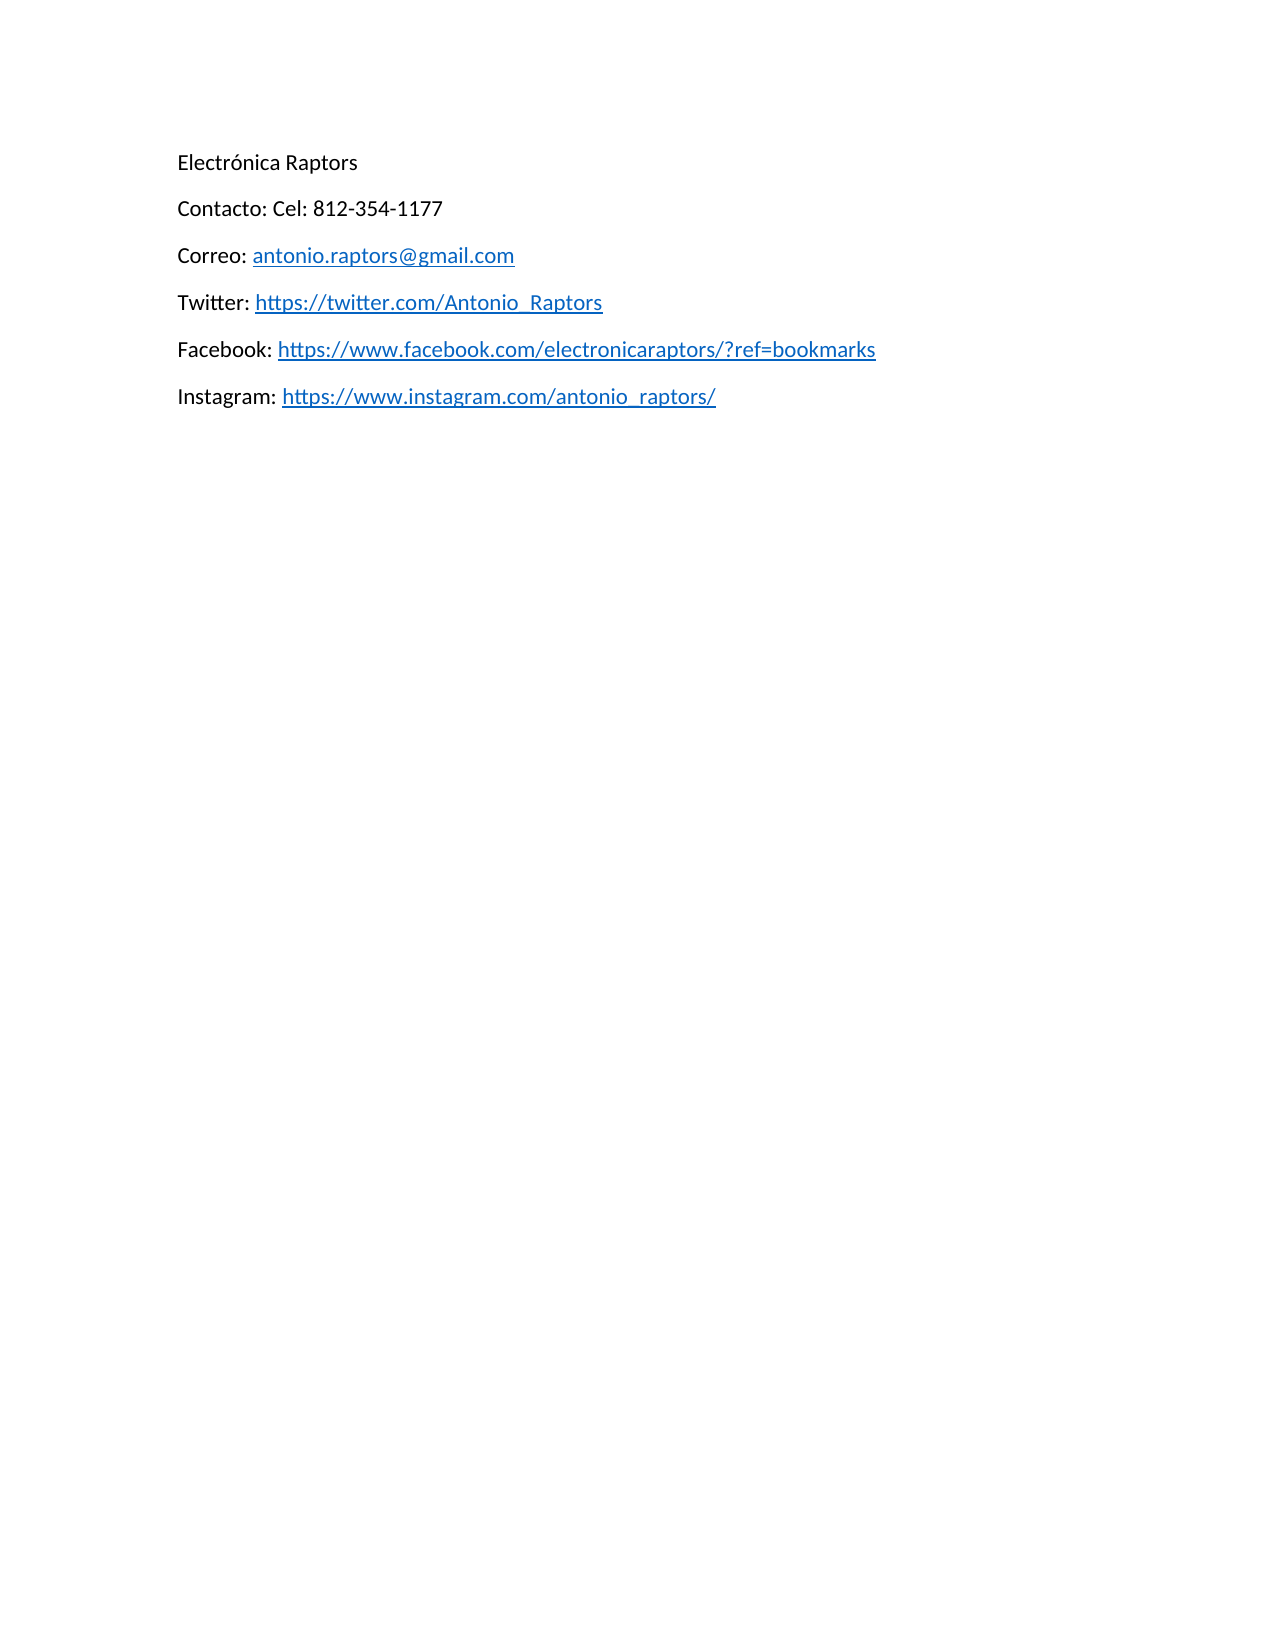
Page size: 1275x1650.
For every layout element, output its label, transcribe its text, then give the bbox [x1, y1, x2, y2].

text Contacto: Cel: 812-354-1177 [177, 194, 1098, 222]
text Correo: antonio.raptors@gmail.com [177, 241, 1098, 269]
text Instagram: https://www.instagram.com/antonio_raptors/ [177, 382, 1098, 410]
text Facebook: https://www.facebook.com/electronicaraptors/?ref=bookmarks [177, 335, 1098, 363]
text Electrónica Raptors [177, 148, 1098, 176]
text Twitter: https://twitter.com/Antonio_Raptors [177, 288, 1098, 316]
